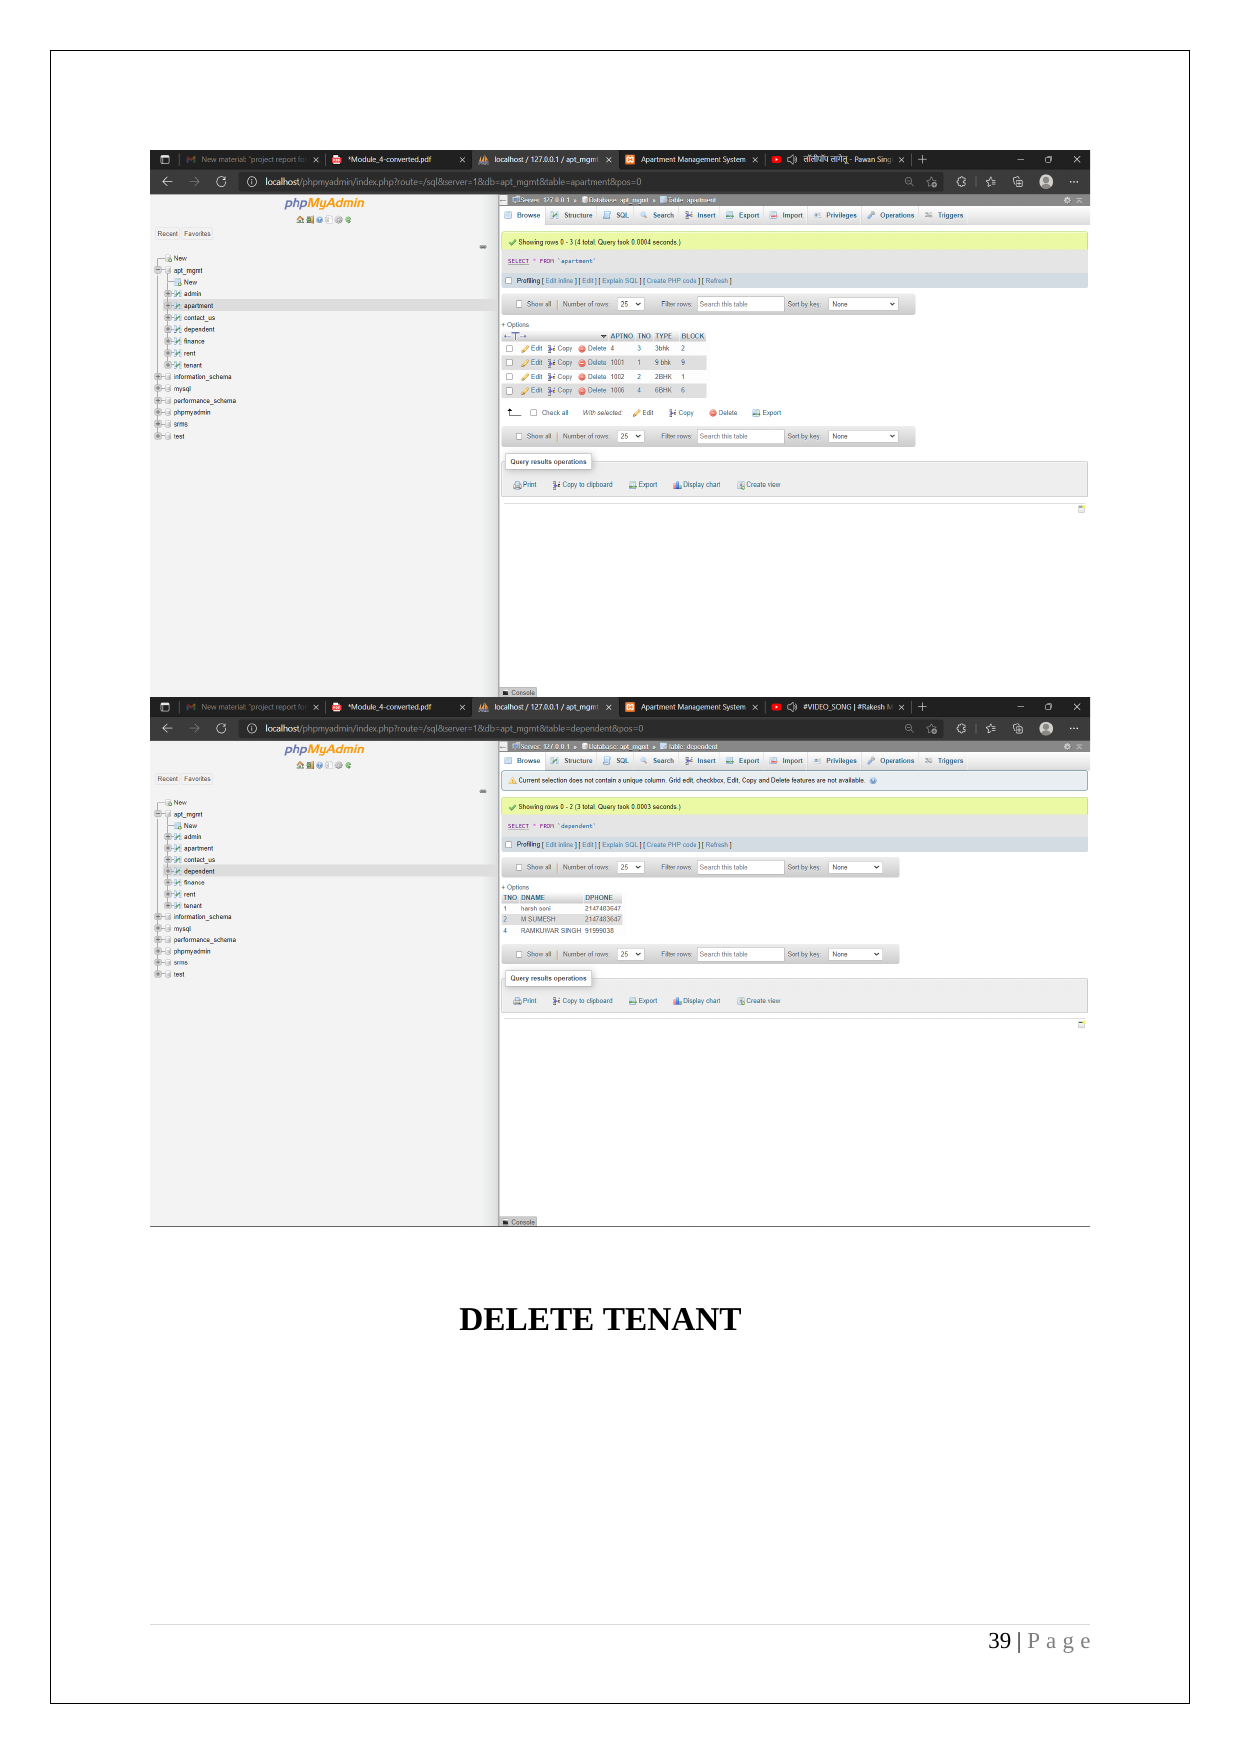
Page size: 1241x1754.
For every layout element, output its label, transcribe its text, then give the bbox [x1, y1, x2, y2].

text DELETE TENANT [150, 1299, 1035, 1337]
picture [150, 150, 1091, 1227]
